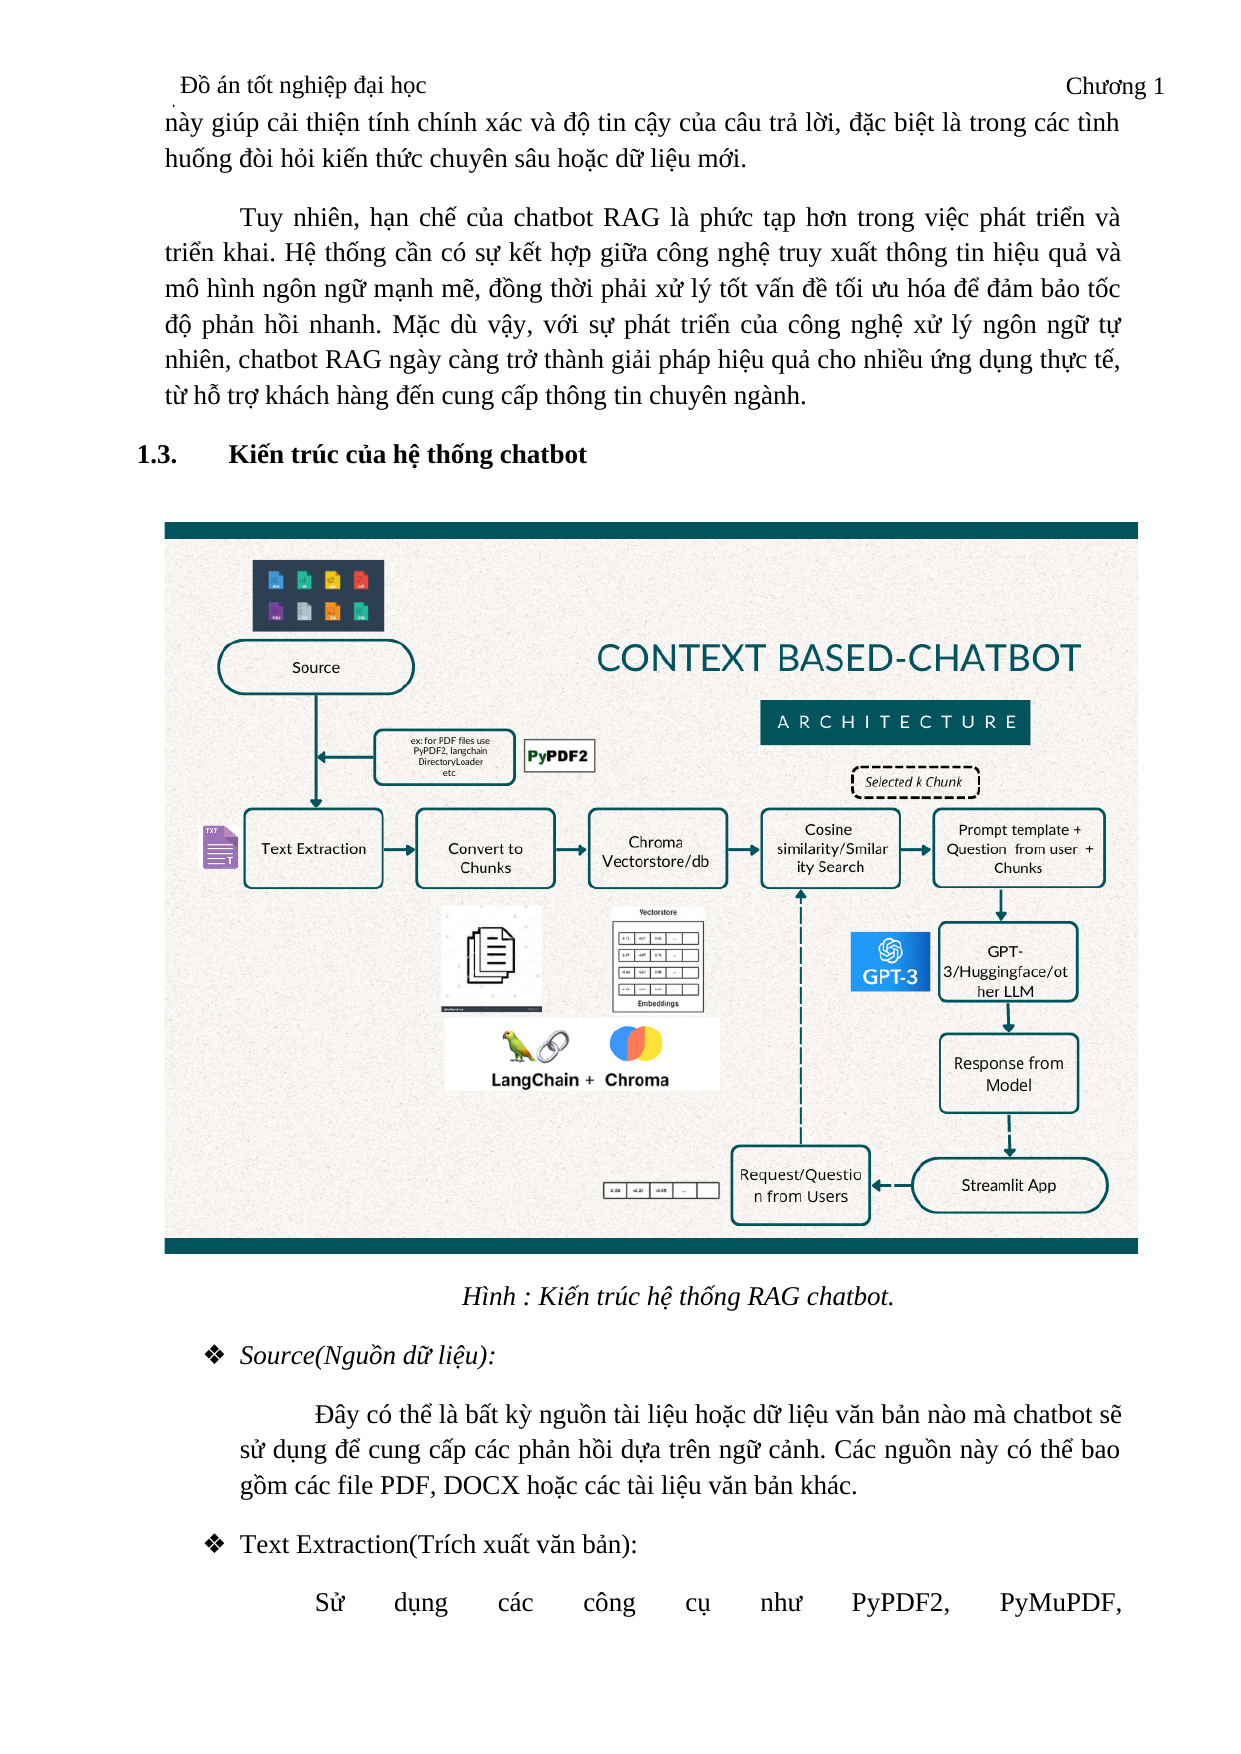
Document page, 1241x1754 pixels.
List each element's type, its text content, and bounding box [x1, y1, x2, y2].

text Đây có thể là bất kỳ nguồn tài liệu hoặc dữ liệu văn bản nào mà chatbot sẽ sử dụng để cung cấp các phản hồi dựa trên ngữ cảnh. Các nguồn này có thể bao gồm các file PDF, DOCX hoặc các tài liệu văn bản khác. [239, 1398, 1123, 1500]
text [164, 106, 1123, 173]
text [239, 1586, 1123, 1618]
subtitle Kiến trúc của hệ thống chatbot [177, 438, 1123, 469]
text Hình : Kiến trúc hệ thống RAG chatbot. [164, 1280, 1123, 1312]
picture [164, 522, 1139, 1254]
text Tuy nhiên, hạn chế của chatbot RAG là phức tạp hơn trong việc phát triển và triển khai. Hệ thống cần có sự kết hợp giữa công nghệ truy xuất thông tin hiệu quả và mô hình ngôn ngữ mạnh mẽ, đồng thời phải xử lý tốt vấn đề tối ưu hóa để đảm bảo tốc độ phản hồi nhanh. Mặc dù vậy, với sự phát triển của công nghệ xử lý ngôn ngữ tự nhiên, chatbot RAG ngày càng trở thành giải pháp hiệu quả cho nhiều ứng dụng thực tế, từ hỗ trợ khách hàng đến cung cấp thông tin chuyên ngành. [164, 201, 1123, 410]
list Text Extraction(Trích xuất văn bản): [202, 1528, 1123, 1559]
list Source(Nguồn dữ liệu): [202, 1339, 1123, 1370]
